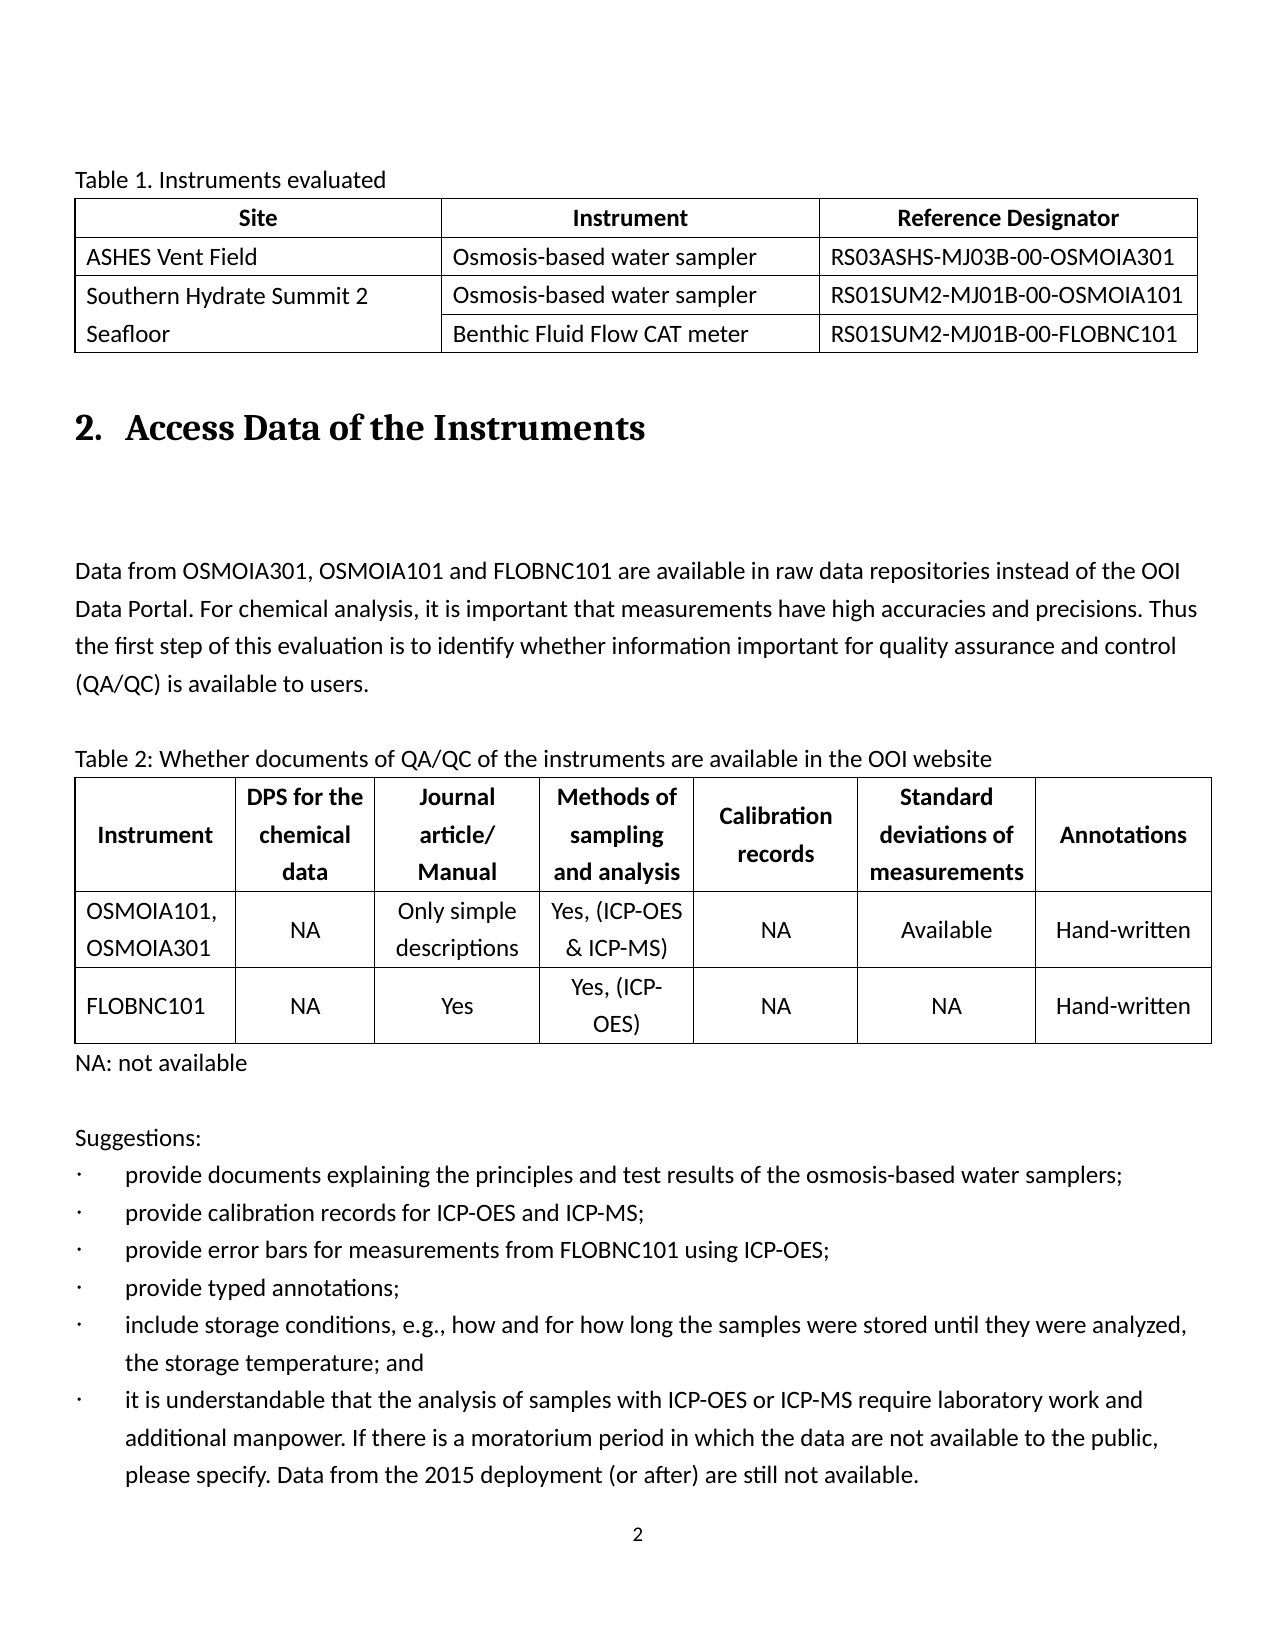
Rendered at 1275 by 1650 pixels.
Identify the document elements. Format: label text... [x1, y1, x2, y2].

subtitle Access Data of the Instruments [75, 391, 1200, 466]
table_header Annotations [1036, 778, 1211, 891]
table_header DPS for the chemical data [236, 778, 374, 891]
table_header Standard deviations of measurements [858, 778, 1035, 891]
list provide calibration records for ICP-OES and ICP-MS; [75, 1194, 1200, 1231]
table_header Reference Designator [820, 199, 1197, 237]
table_cell Available [858, 892, 1035, 967]
table_cell NA [236, 968, 374, 1043]
list it is understandable that the analysis of samples with ICP-OES or ICP-MS require laboratory work and additional manpower. If there is a moratorium period in which the data are not available to the public, please specify. Data from the 2015 deployment (or after) are still not available. [75, 1381, 1200, 1494]
table_header Methods of sampling and analysis [540, 778, 693, 891]
table_header Journal article/ Manual [375, 778, 539, 891]
table_cell OSMOIA101, OSMOIA301 [76, 892, 235, 967]
table_cell Only simple descriptions [375, 892, 539, 967]
table_cell Osmosis-based water sampler [442, 276, 819, 314]
list include storage conditions, e.g., how and for how long the samples were stored until they were analyzed, the storage temperature; and [75, 1306, 1200, 1381]
text Suggestions: [75, 1119, 1200, 1156]
table_header Calibration records [694, 778, 857, 891]
table_header Site [76, 199, 441, 237]
table_cell Hand-written [1036, 968, 1211, 1043]
table_cell RS01SUM2-MJ01B-00-FLOBNC101 [820, 315, 1197, 352]
table_cell Yes, (ICP-OES & ICP-MS) [540, 892, 693, 967]
table_header Instrument [442, 199, 819, 237]
table_cell NA [694, 892, 857, 967]
table_cell RS03ASHS-MJ03B-00-OSMOIA301 [820, 238, 1197, 275]
table_cell Yes, (ICP-OES) [540, 968, 693, 1043]
table_cell FLOBNC101 [76, 968, 235, 1043]
table_cell Osmosis-based water sampler [442, 238, 819, 275]
table_cell ASHES Vent Field [76, 238, 441, 275]
table_cell Southern Hydrate Summit 2 Seafloor [76, 276, 441, 352]
table_cell NA [236, 892, 374, 967]
text NA: not available [75, 1044, 1200, 1081]
list provide documents explaining the principles and test results of the osmosis-based water samplers; [75, 1156, 1200, 1194]
text Data from OSMOIA301, OSMOIA101 and FLOBNC101 are available in raw data repositories instead of the OOI Data Portal. For chemical analysis, it is important that measurements have high accuracies and precisions. Thus the first step of this evaluation is to identify whether information important for quality assurance and control (QA/QC) is available to users. [75, 552, 1200, 702]
list provide error bars for measurements from FLOBNC101 using ICP-OES; [75, 1231, 1200, 1269]
table_cell Yes [375, 968, 539, 1043]
table_cell NA [858, 968, 1035, 1043]
text Table 1. Instruments evaluated [75, 161, 1200, 198]
table_cell RS01SUM2-MJ01B-00-OSMOIA101 [820, 276, 1197, 314]
list provide typed annotations; [75, 1269, 1200, 1306]
table_header Instrument [76, 778, 235, 891]
table_cell Benthic Fluid Flow CAT meter [442, 315, 819, 352]
table_cell Hand-written [1036, 892, 1211, 967]
text Table 2: Whether documents of QA/QC of the instruments are available in the OOI website [75, 739, 1200, 777]
table_cell NA [694, 968, 857, 1043]
